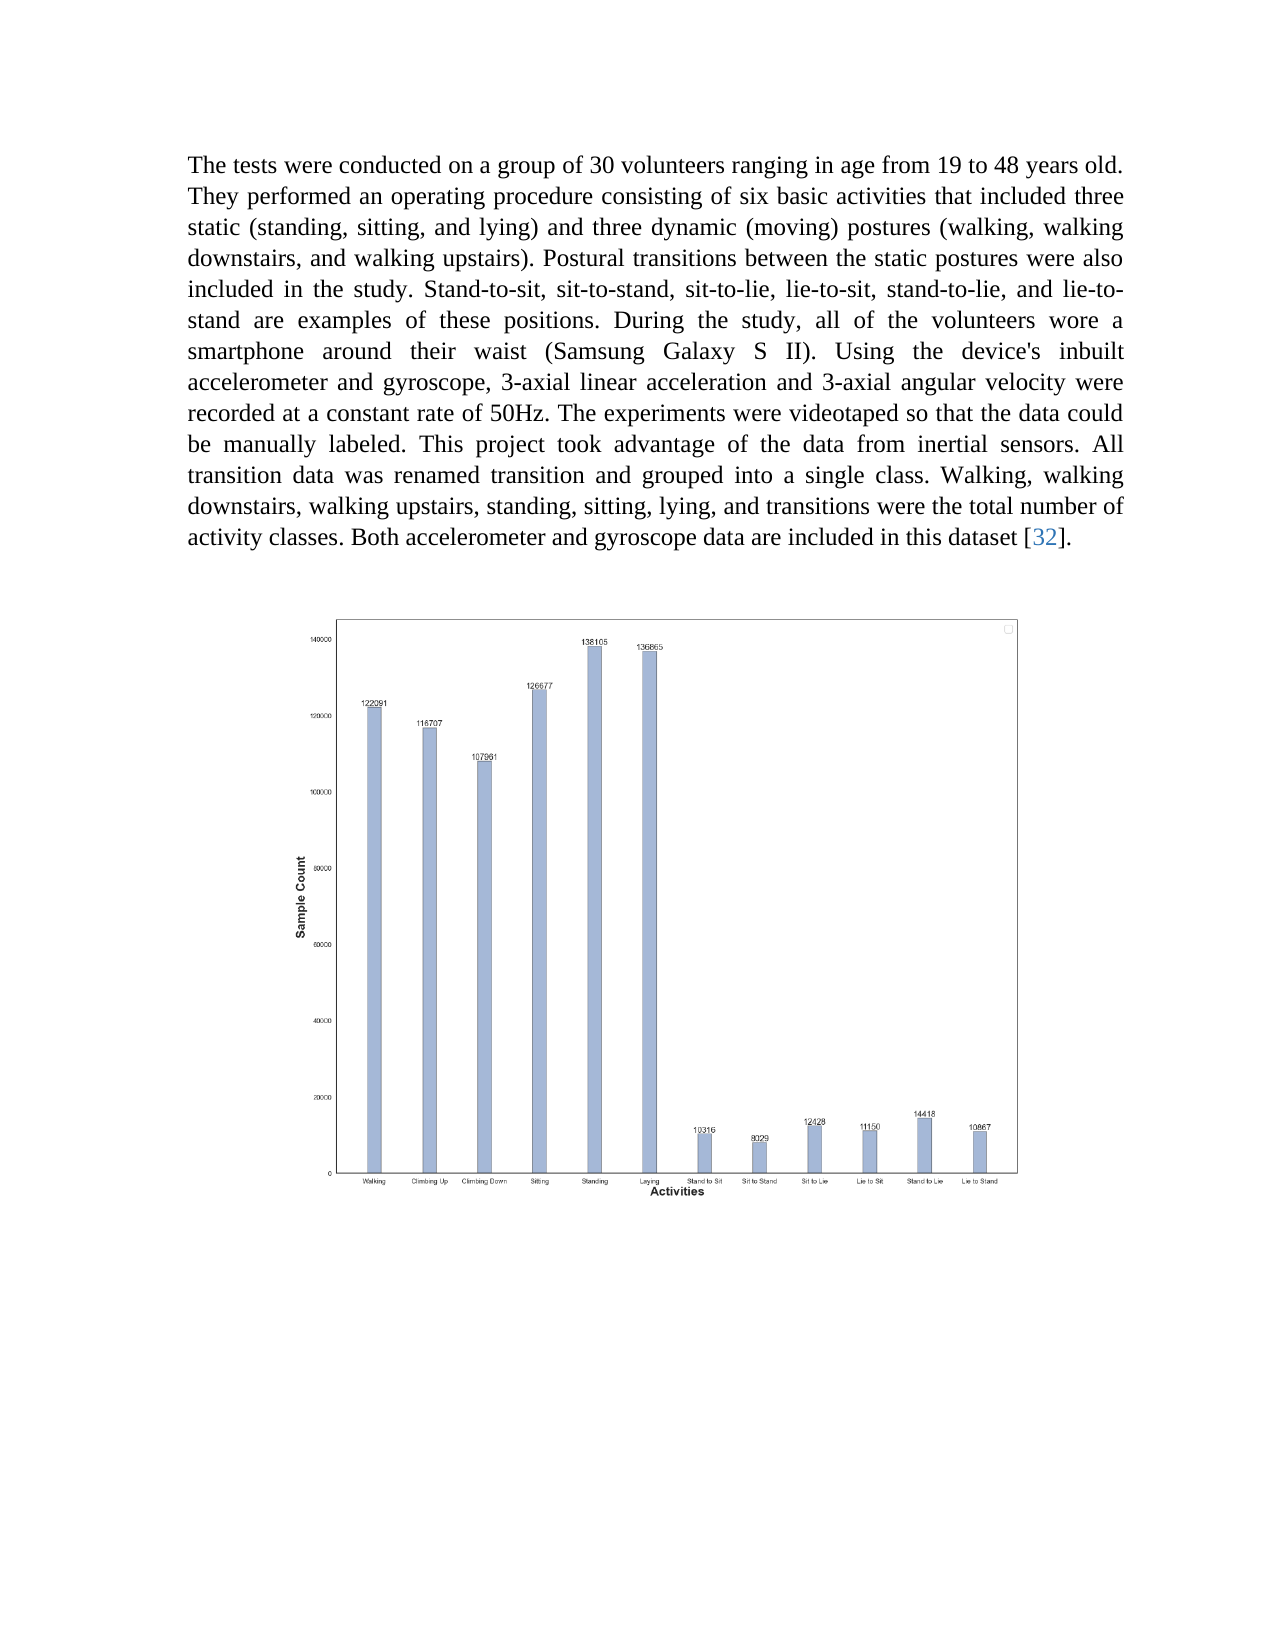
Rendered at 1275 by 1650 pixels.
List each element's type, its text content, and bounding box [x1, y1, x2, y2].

picture [293, 617, 1019, 1200]
text The tests were conducted on a group of 30 volunteers ranging in age from 19 to 48 years old. They performed an operating procedure consisting of six basic activities that included three static (standing, sitting, and lying) and three dynamic (moving) postures (walking, walking downstairs, and walking upstairs). Postural transitions between the static postures were also included in the study. Stand-to-sit, sit-to-stand, sit-to-lie, lie-to-sit, stand-to-lie, and lie-to-stand are examples of these positions. During the study, all of the volunteers wore a smartphone around their waist (Samsung Galaxy S II). Using the device's inbuilt accelerometer and gyroscope, 3-axial linear acceleration and 3-axial angular velocity were recorded at a constant rate of 50Hz. The experiments were videotaped so that the data could be manually labeled. This project took advantage of the data from inertial sensors. All transition data was renamed transition and grouped into a single class. Walking, walking downstairs, walking upstairs, standing, sitting, lying, and transitions were the total number of activity classes. Both accelerometer and gyroscope data are included in this dataset [32]. [187, 150, 1125, 551]
